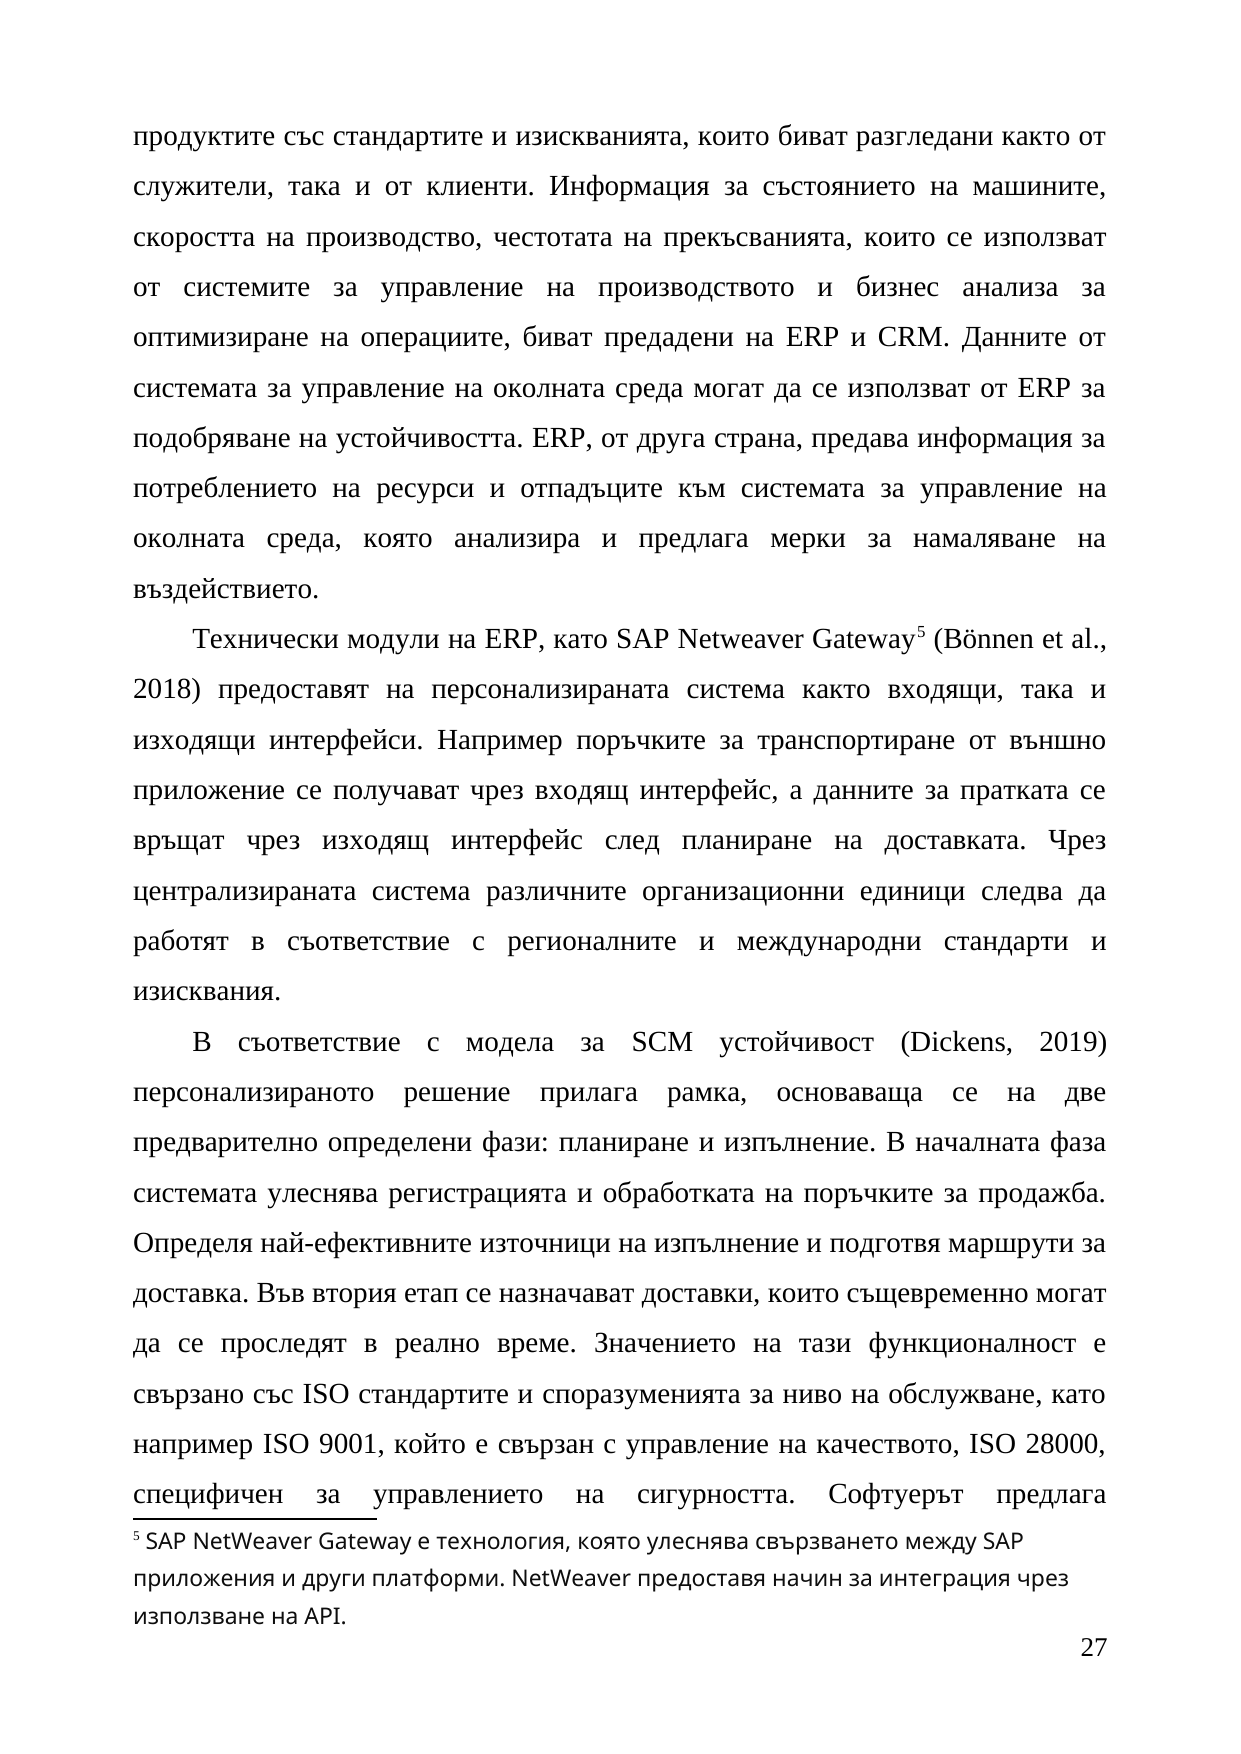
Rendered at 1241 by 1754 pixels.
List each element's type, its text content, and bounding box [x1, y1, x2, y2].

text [133, 1024, 1107, 1510]
text Технически модули на ERP, като SAP Netweaver Gateway (Bönnen et al., 2018) предоставят на персонализираната система както входящи, така и изходящи интерфейси. Например поръчките за транспортиране от външно приложение се получават чрез входящ интерфейс, а данните за пратката се връщат чрез изходящ интерфейс след планиране на доставката. Чрез централизираната система различните организационни единици следва да работят в съответствие с регионалните и международни стандарти и изисквания. [133, 621, 1107, 1007]
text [133, 118, 1107, 604]
